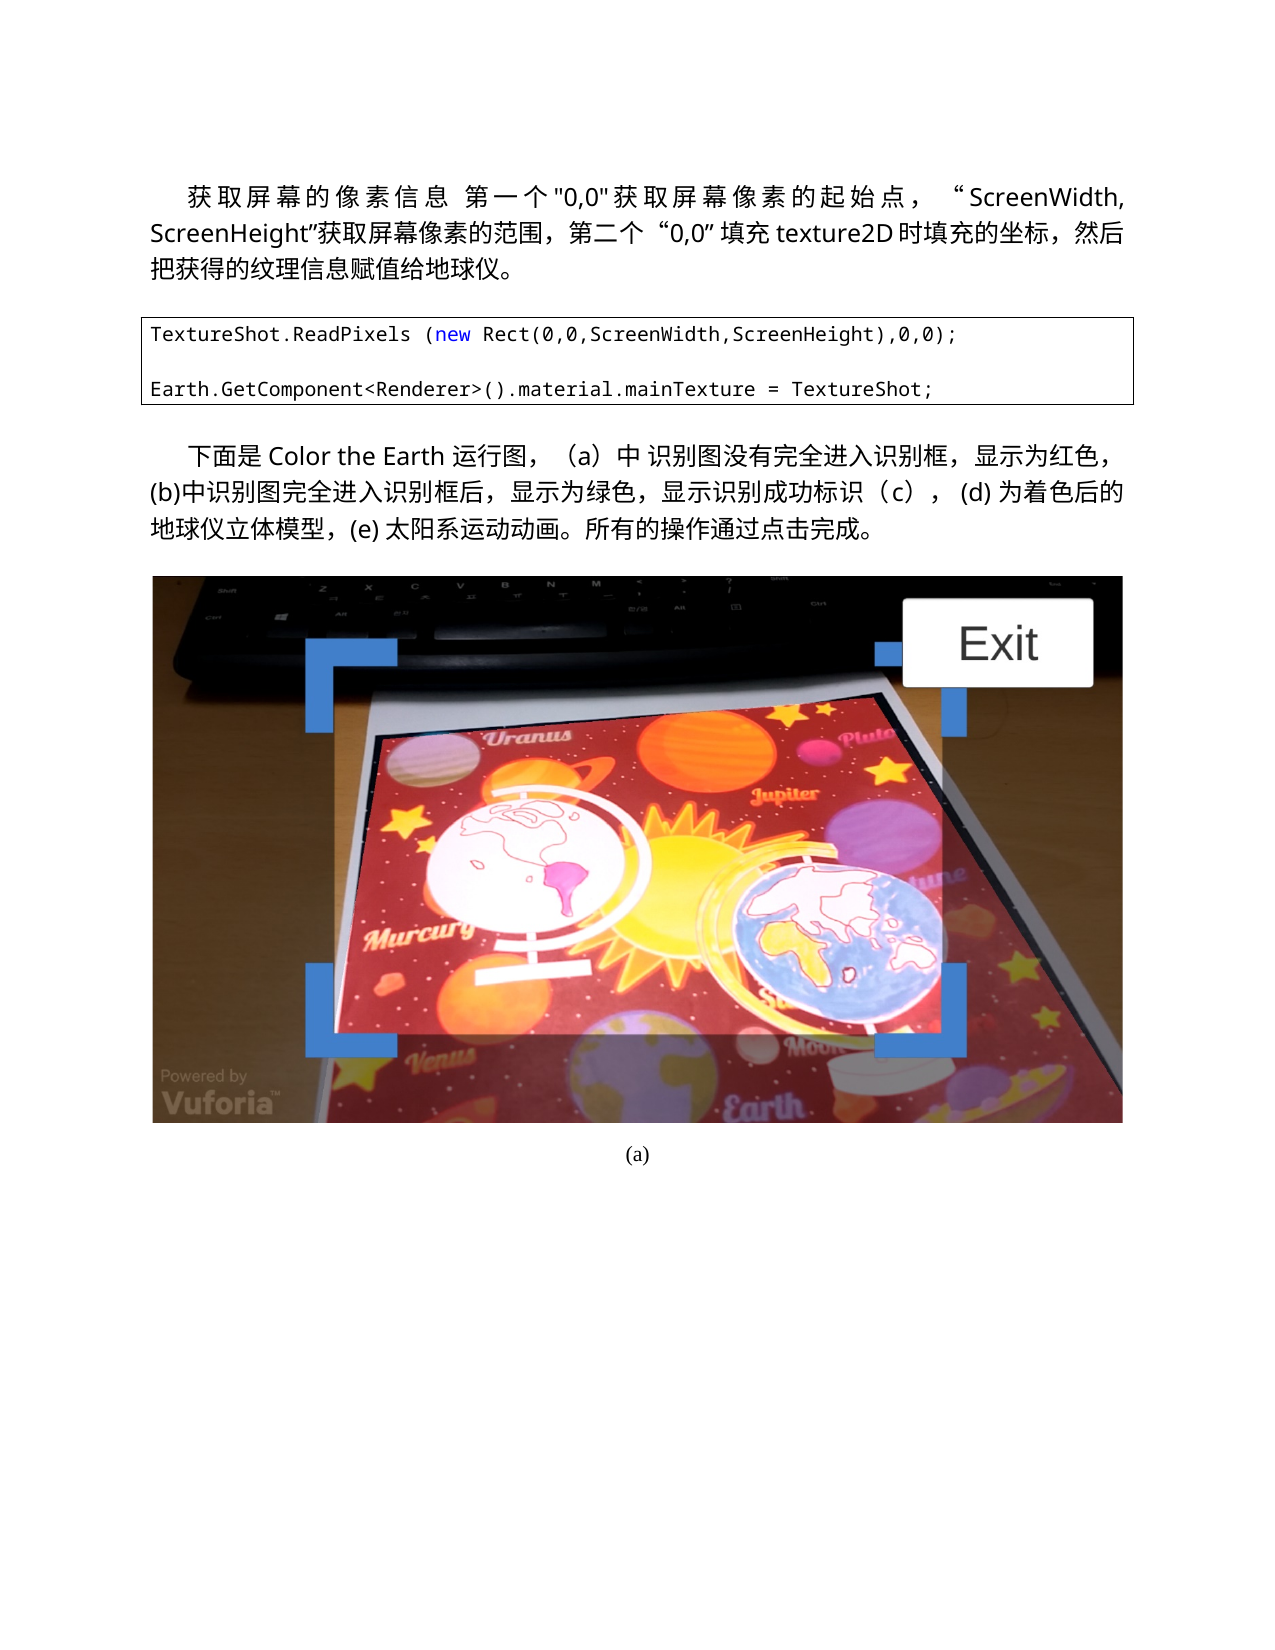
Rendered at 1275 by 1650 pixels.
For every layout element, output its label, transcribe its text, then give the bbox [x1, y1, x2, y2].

text 下面是Color the Earth 运行图，（a）中 识别图没有完全进入识别框，显示为红色，(b)中识别图完全进入识别框后，显示为绿色，显示识别成功标识（c）， (d) 为着色后的地球仪立体模型，(e) 太阳系运动动画。所有的操作通过点击完成。 [150, 437, 1125, 545]
text (a) [150, 1141, 1125, 1166]
picture [152, 576, 1123, 1123]
text Earth.GetComponent<Renderer>().material.mainTexture = TextureShot; [142, 372, 1133, 404]
text TextureShot.ReadPixels (new Rect(0,0,ScreenWidth,ScreenHeight),0,0); [142, 318, 1133, 347]
text 获取屏幕的像素信息 第一个"0,0"获取屏幕像素的起始点，“ScreenWidth, ScreenHeight”获取屏幕像素的范围，第二个“0,0” 填充texture2D时填充的坐标，然后把获得的纹理信息赋值给地球仪。 [150, 177, 1125, 286]
